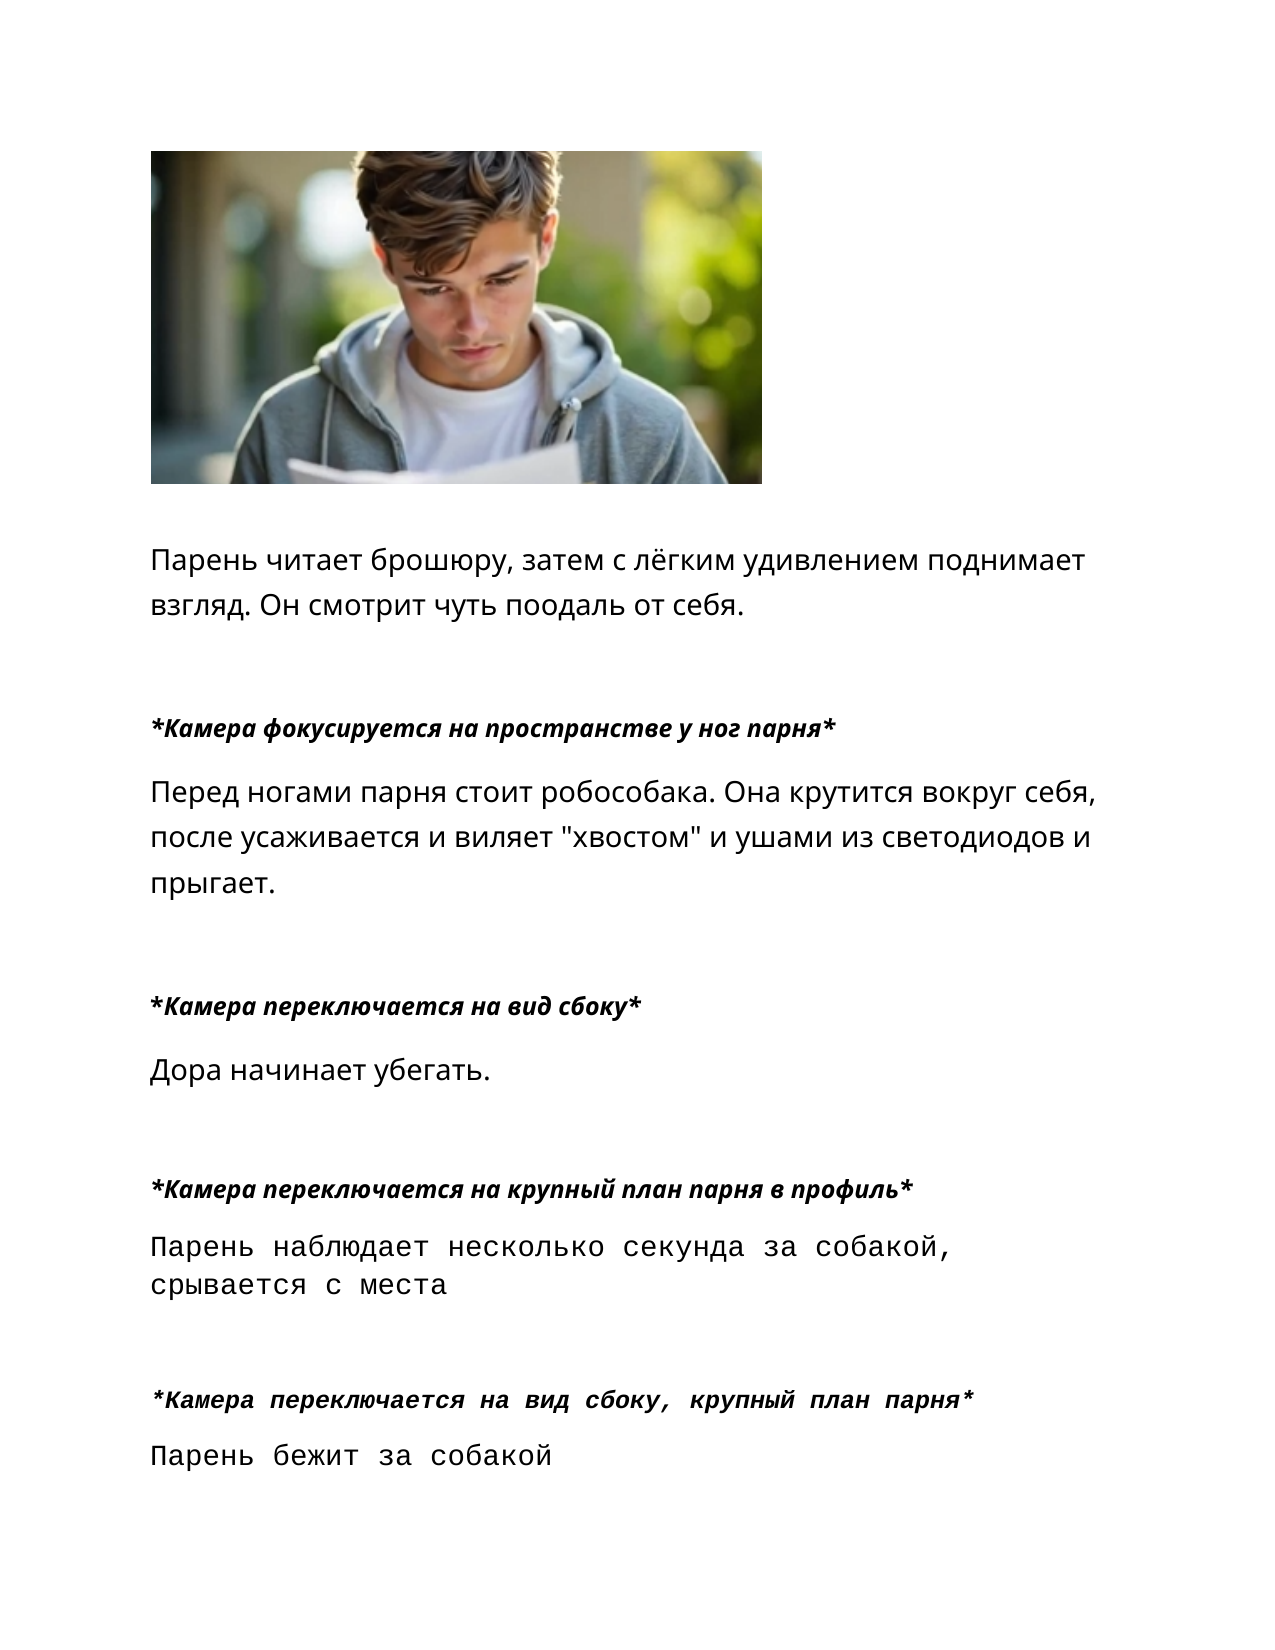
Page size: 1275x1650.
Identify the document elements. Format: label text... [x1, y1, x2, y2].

text *Камера переключается на крупный план парня в профиль* [150, 1172, 1125, 1206]
text Дора начинает убегать. [150, 1049, 1125, 1088]
text Парень наблюдает несколько секунда за собакой, срывается с места [150, 1232, 1125, 1303]
text *Камера переключается на вид сбоку, крупный план парня* [150, 1387, 1125, 1416]
text Перед ногами парня стоит робособака. Она крутится вокруг себя, после усаживается и виляет "хвостом" и ушами из светодиодов и прыгает. [150, 771, 1125, 902]
text *Камера фокусируется на пространстве у ног парня* [150, 711, 1125, 745]
text Парень читает брошюру, затем с лёгким удивлением поднимает взгляд. Он смотрит чуть поодаль от себя. [150, 539, 1125, 624]
picture [149, 151, 762, 482]
text Парень бежит за собакой [150, 1441, 1125, 1474]
text *Камера переключается на вид сбоку* [150, 989, 1125, 1023]
